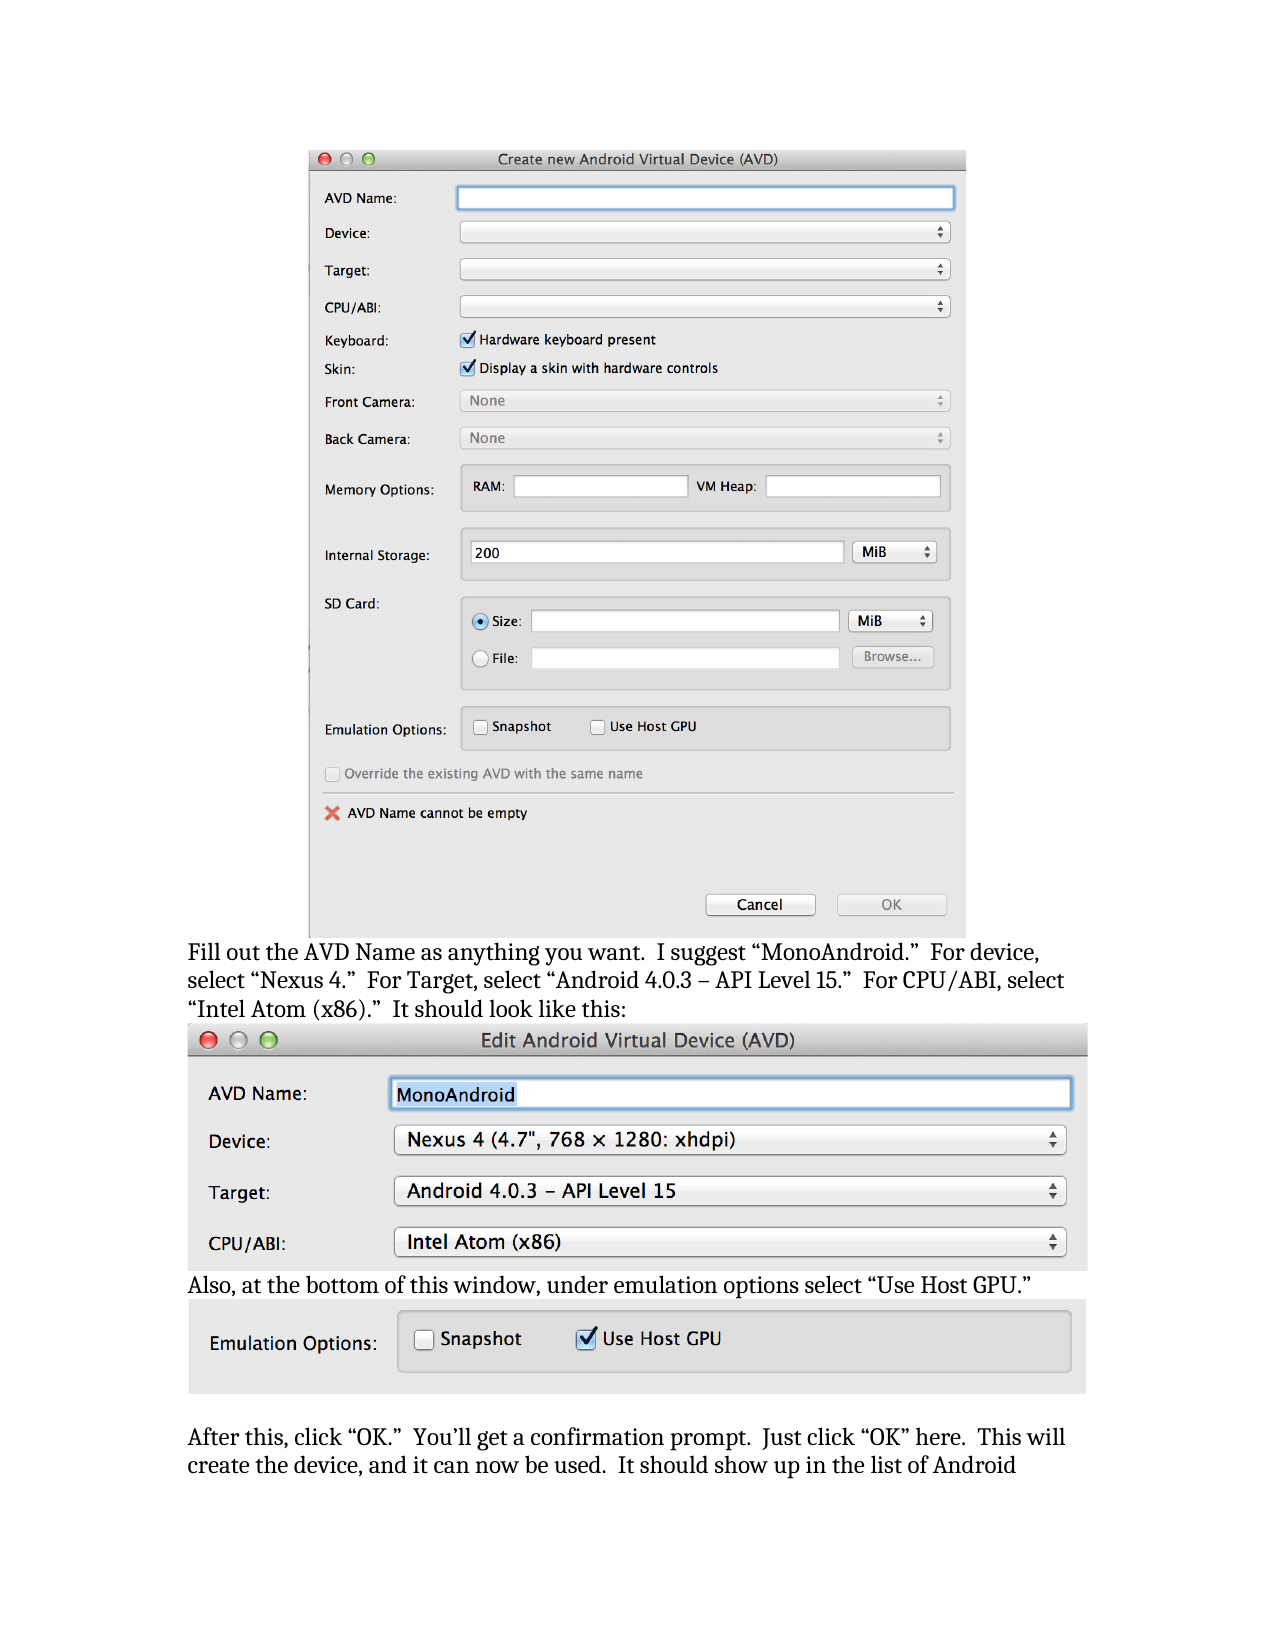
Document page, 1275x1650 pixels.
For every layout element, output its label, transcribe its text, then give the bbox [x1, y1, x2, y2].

picture [188, 1299, 1087, 1394]
picture [187, 1023, 1088, 1271]
text Also, at the bottom of this window, under emulation options select “Use Host GPU.” [187, 1271, 1087, 1299]
text Fill out the AVD Name as anything you want. I suggest “MonoAndroid.” For device, select “Nexus 4.” For Target, select “Android 4.0.3 – API Level 15.” For CPU/ABI, select “Intel Atom (x86).” It should look like this: [187, 937, 1087, 1023]
picture [308, 150, 967, 938]
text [187, 1423, 1087, 1480]
